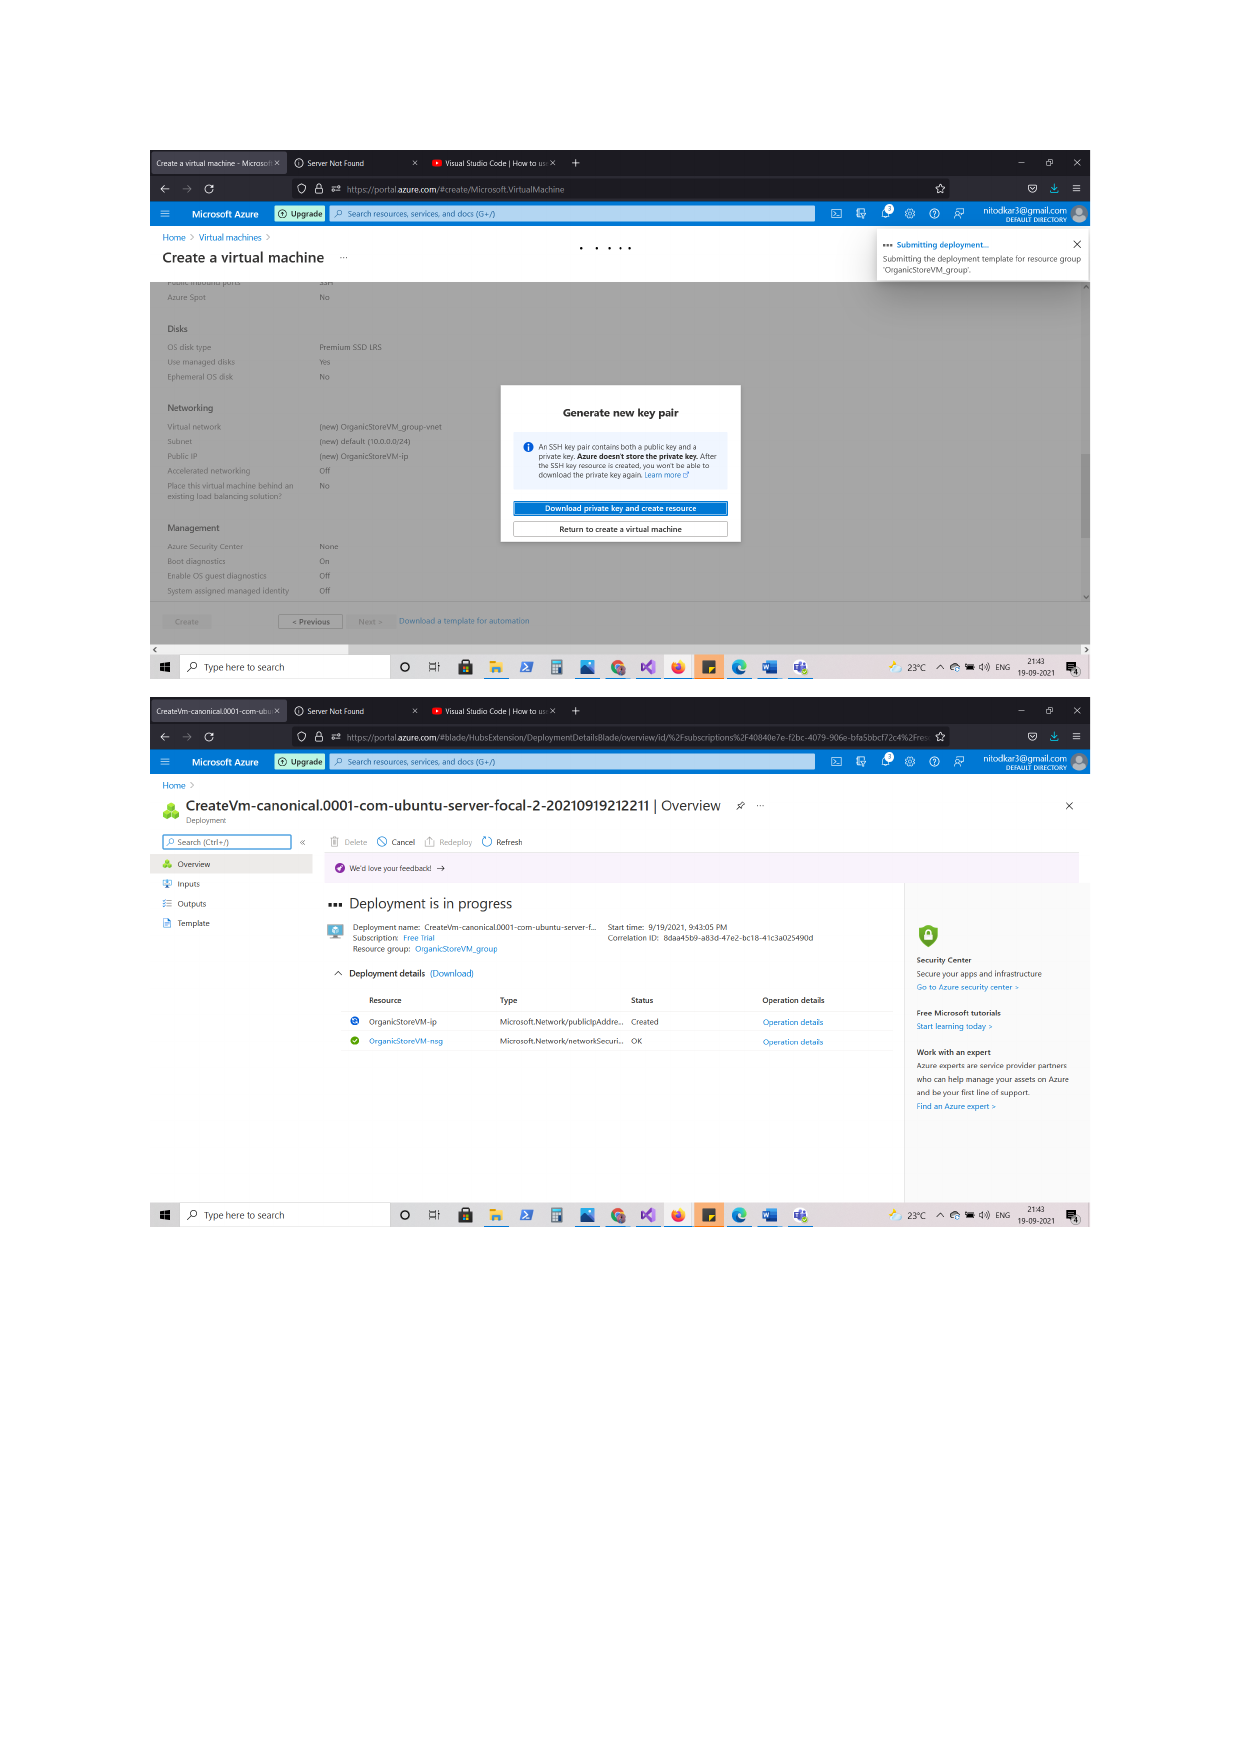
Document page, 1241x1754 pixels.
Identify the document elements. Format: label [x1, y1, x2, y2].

picture [150, 150, 1091, 679]
picture [150, 697, 1091, 1227]
